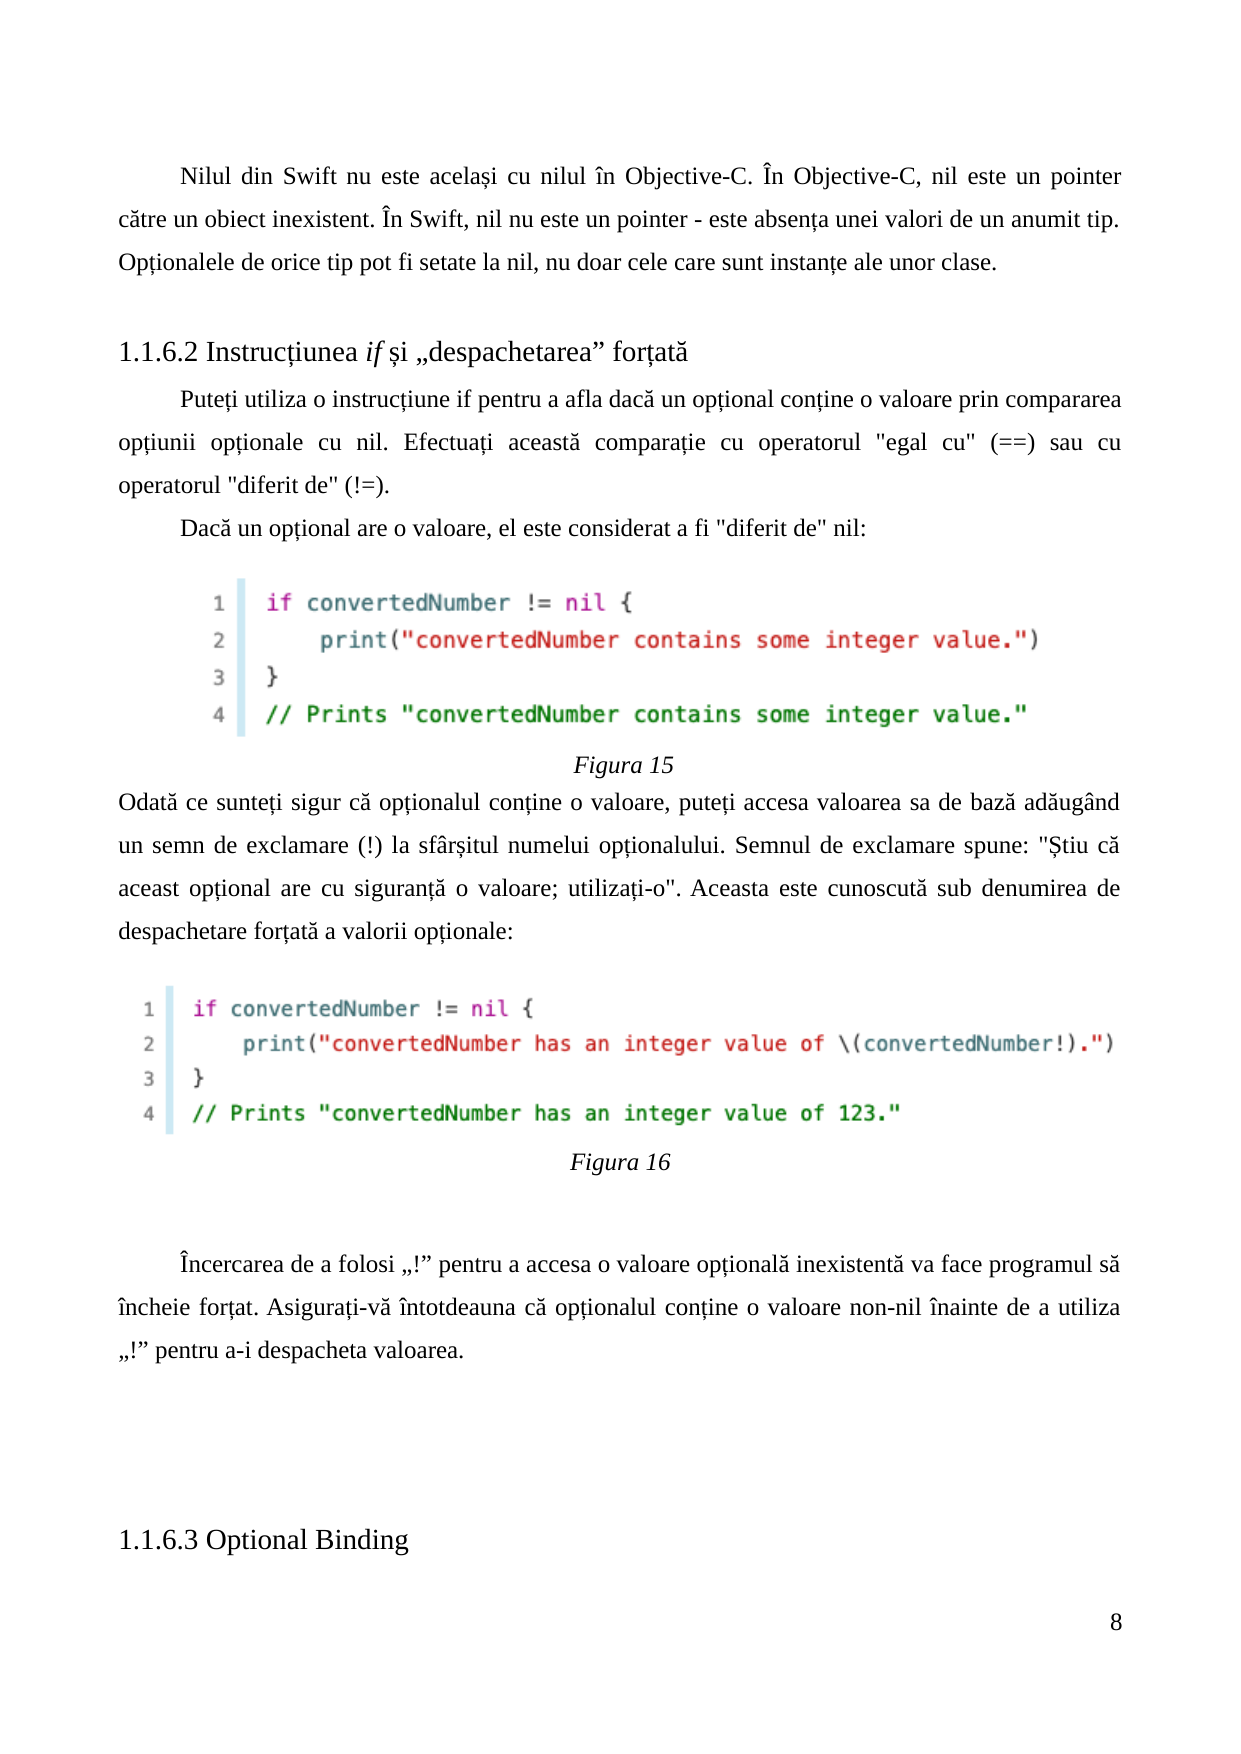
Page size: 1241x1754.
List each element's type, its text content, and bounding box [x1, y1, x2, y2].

picture [197, 569, 1050, 745]
subtitle 1.1.6.2 Instrucțiunea if și „despachetarea” forțată [118, 334, 1122, 367]
text Puteți utiliza o instrucțiune if pentru a afla dacă un opțional conține o valoare prin compararea opțiunii opționale cu nil. Efectuați această comparație cu operatorul "egal cu" (==) sau cu operatorul "diferit de" (!=). [118, 384, 1122, 499]
subtitle 1.1.6.3 Optional Binding [118, 1522, 1122, 1556]
text Odată ce sunteți sigur că opționalul conține o valoare, puteți accesa valoarea sa de bază adăugând un semn de exclamare (!) la sfârșitul numelui opționalului. Semnul de exclamare spune: "Știu că aceast opțional are cu siguranță o valoare; utilizați-o". Aceasta este cunoscută sub denumirea de despachetare forțată a valorii opționale: [118, 772, 1122, 945]
text Dacă un opțional are o valoare, el este considerat a fi "diferit de" nil: [118, 513, 1122, 542]
picture [118, 971, 1123, 1142]
text Nilul din Swift nu este același cu nilul în Objective-C. În Objective-C, nil este un pointer către un obiect inexistent. În Swift, nil nu este un pointer - este absența unei valori de un anumit tip. Opționalele de orice tip pot fi setate la nil, nu doar cele care sunt instanțe ale unor clase. [118, 161, 1122, 276]
text Încercarea de a folosi „!” pentru a accesa o valoare opțională inexistentă va face programul să încheie forțat. Asigurați-vă întotdeauna că opționalul conține o valoare non-nil înainte de a utiliza „!” pentru a-i despacheta valoarea. [118, 1249, 1122, 1364]
